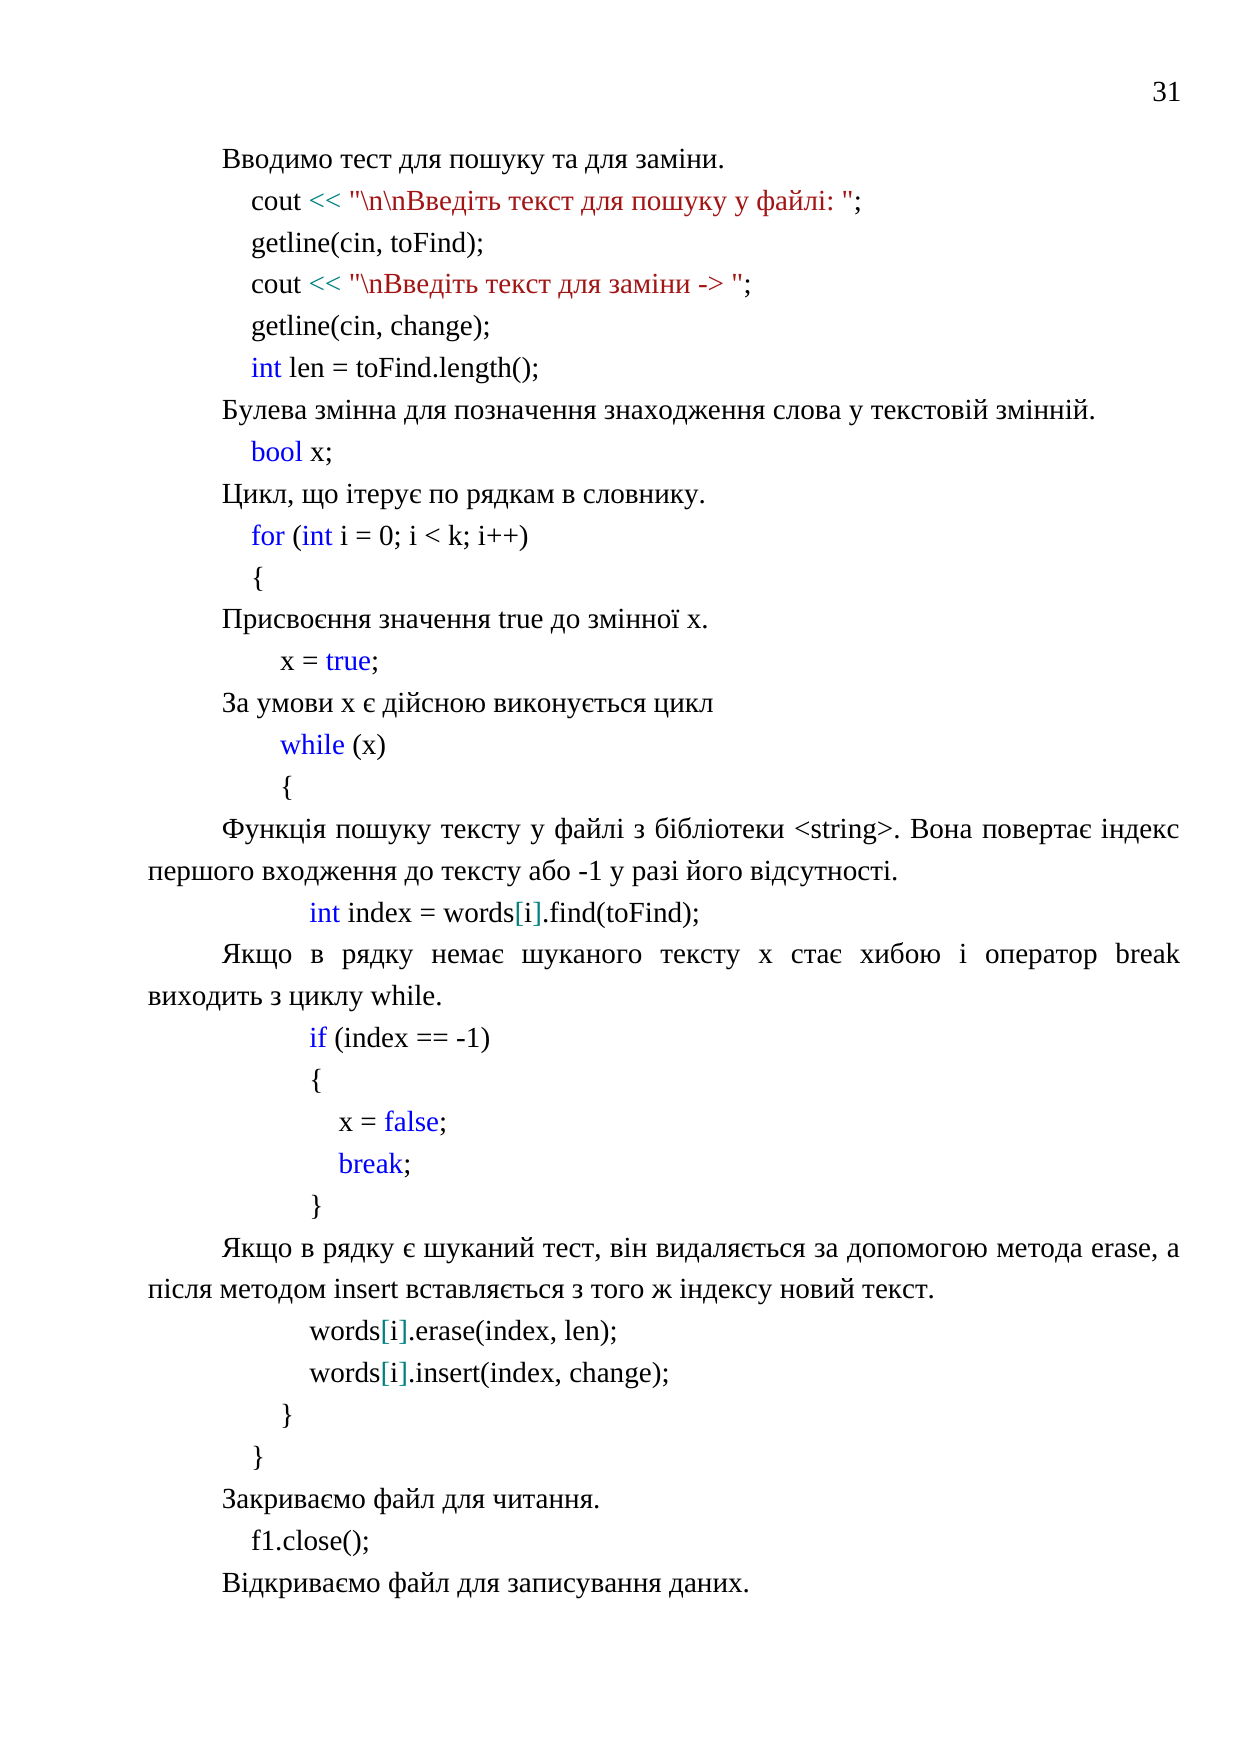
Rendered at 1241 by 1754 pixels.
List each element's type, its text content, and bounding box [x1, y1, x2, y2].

text { [148, 560, 1181, 593]
text Присвоєння значення true до змінної х. [148, 602, 1181, 635]
text cout << "\n\nВведіть текст для пошуку у файлі: "; [148, 183, 1181, 216]
text int index = words[i].find(toFind); [148, 895, 1181, 928]
text Якщо в рядку є шуканий тест, він видаляється за допомогою метода erase, а після методом insert вставляється з того ж індексу новий текст. [148, 1230, 1181, 1305]
text cout << "\nВведіть текст для заміни -> "; [148, 267, 1181, 300]
text getline(cin, change); [148, 308, 1181, 342]
text Закриваємо файл для читання. [148, 1481, 1181, 1514]
text bool x; [148, 434, 1181, 468]
text } [148, 1397, 1181, 1431]
text } [148, 1188, 1181, 1221]
text for (int i = 0; i < k; i++) [148, 518, 1181, 551]
text getline(cin, toFind); [148, 225, 1181, 258]
text { [148, 769, 1181, 803]
text int len = toFind.length(); [148, 350, 1181, 384]
text while (x) [148, 727, 1181, 761]
text x = true; [148, 643, 1181, 677]
text break; [148, 1146, 1181, 1179]
text Відкриваємо файл для записування даних. [148, 1565, 1181, 1598]
text Булева змінна для позначення знаходження слова у текстовій змінній. [148, 392, 1181, 426]
text Якщо в рядку немає шуканого тексту х стає хибою і оператор break виходить з циклу while. [148, 937, 1181, 1012]
text f1.close(); [148, 1523, 1181, 1556]
text words[i].erase(index, len); [148, 1313, 1181, 1347]
text Функція пошуку тексту у файлі з бібліотеки <string>. Вона повертає індекс першого входження до тексту або -1 у разі його відсутності. [148, 811, 1181, 886]
text Вводимо тест для пошуку та для заміни. [148, 141, 1181, 174]
text } [148, 1439, 1181, 1473]
text words[i].insert(index, change); [148, 1355, 1181, 1389]
text За умови х є дійсною виконується цикл [148, 685, 1181, 719]
text Цикл, що ітерує по рядкам в словнику. [148, 476, 1181, 509]
text x = false; [148, 1104, 1181, 1138]
text if (index == -1) [148, 1020, 1181, 1054]
text { [148, 1062, 1181, 1096]
